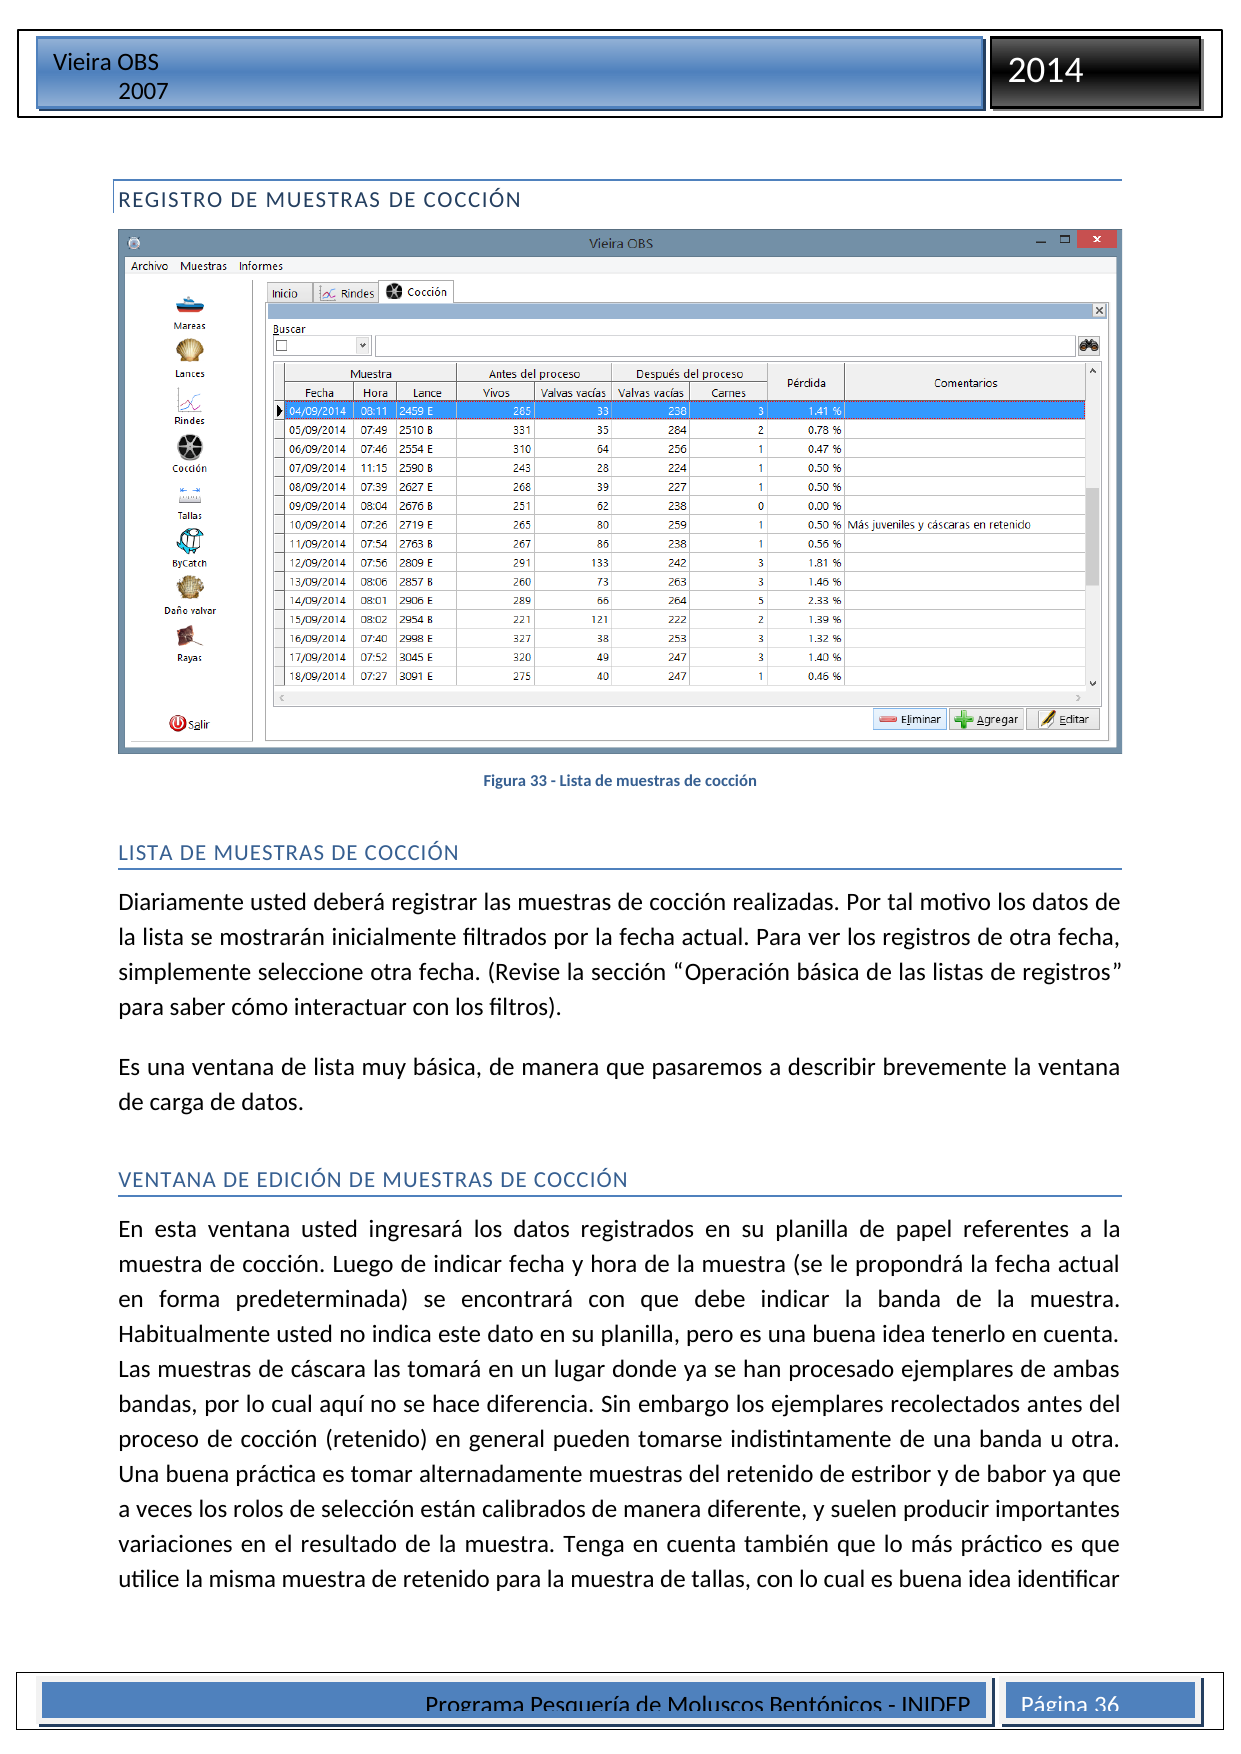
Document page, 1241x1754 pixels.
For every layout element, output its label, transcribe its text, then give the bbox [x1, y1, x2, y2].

subtitle Lista de muestras de cocción [118, 838, 1122, 868]
text Es una ventana de lista muy básica, de manera que pasaremos a describir brevemente la ventana de carga de datos. [118, 1051, 1122, 1117]
picture [118, 229, 1123, 754]
text Diariamente usted deberá registrar las muestras de cocción realizadas. Por tal motivo los datos de la lista se mostrarán inicialmente filtrados por la fecha actual. Para ver los registros de otra fecha, simplemente seleccione otra fecha. (Revise la sección “Operación básica de las listas de registros” para saber cómo interactuar con los filtros). [118, 886, 1122, 1022]
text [118, 1213, 1122, 1594]
subtitle Ventana de edición de muestras de cocción [118, 1165, 1122, 1195]
subtitle Registro de muestras de Cocción [114, 181, 1122, 213]
